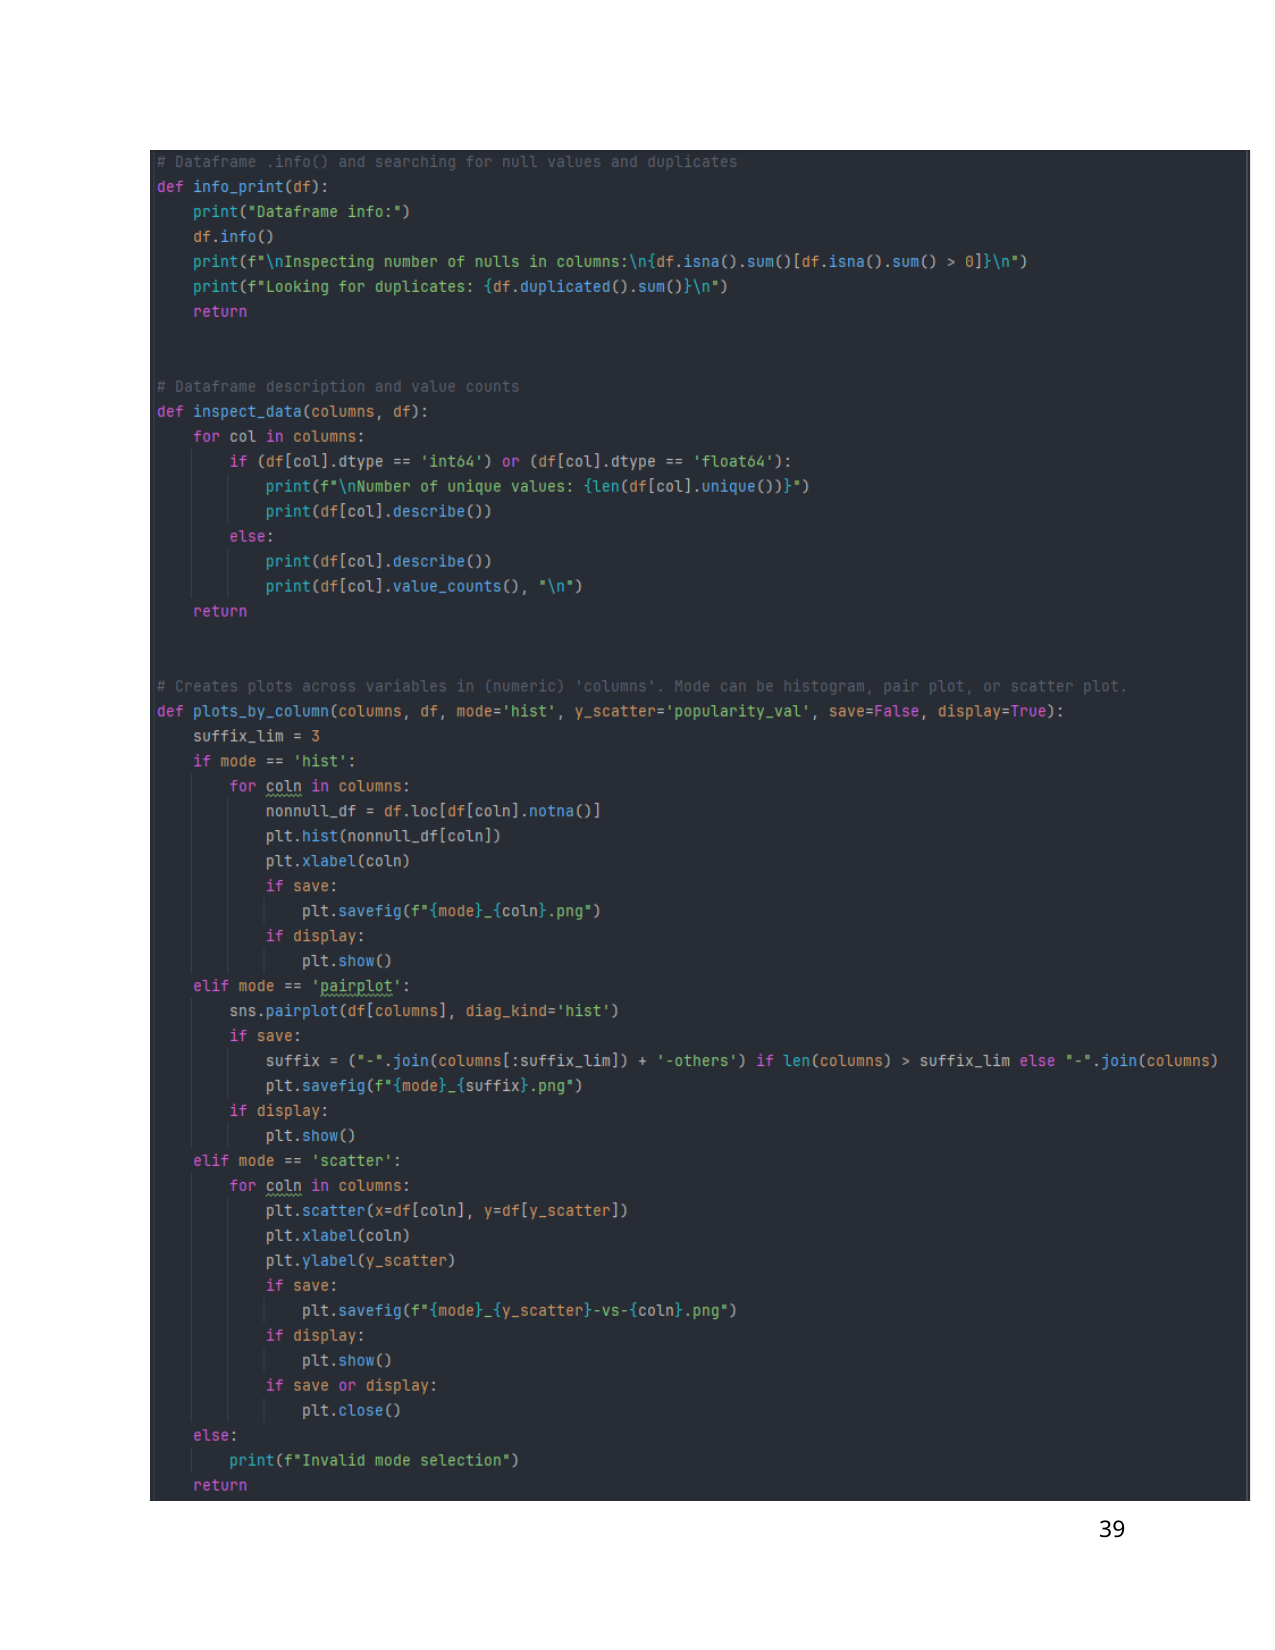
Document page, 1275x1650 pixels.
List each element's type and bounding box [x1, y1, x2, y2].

picture [150, 150, 1250, 1501]
